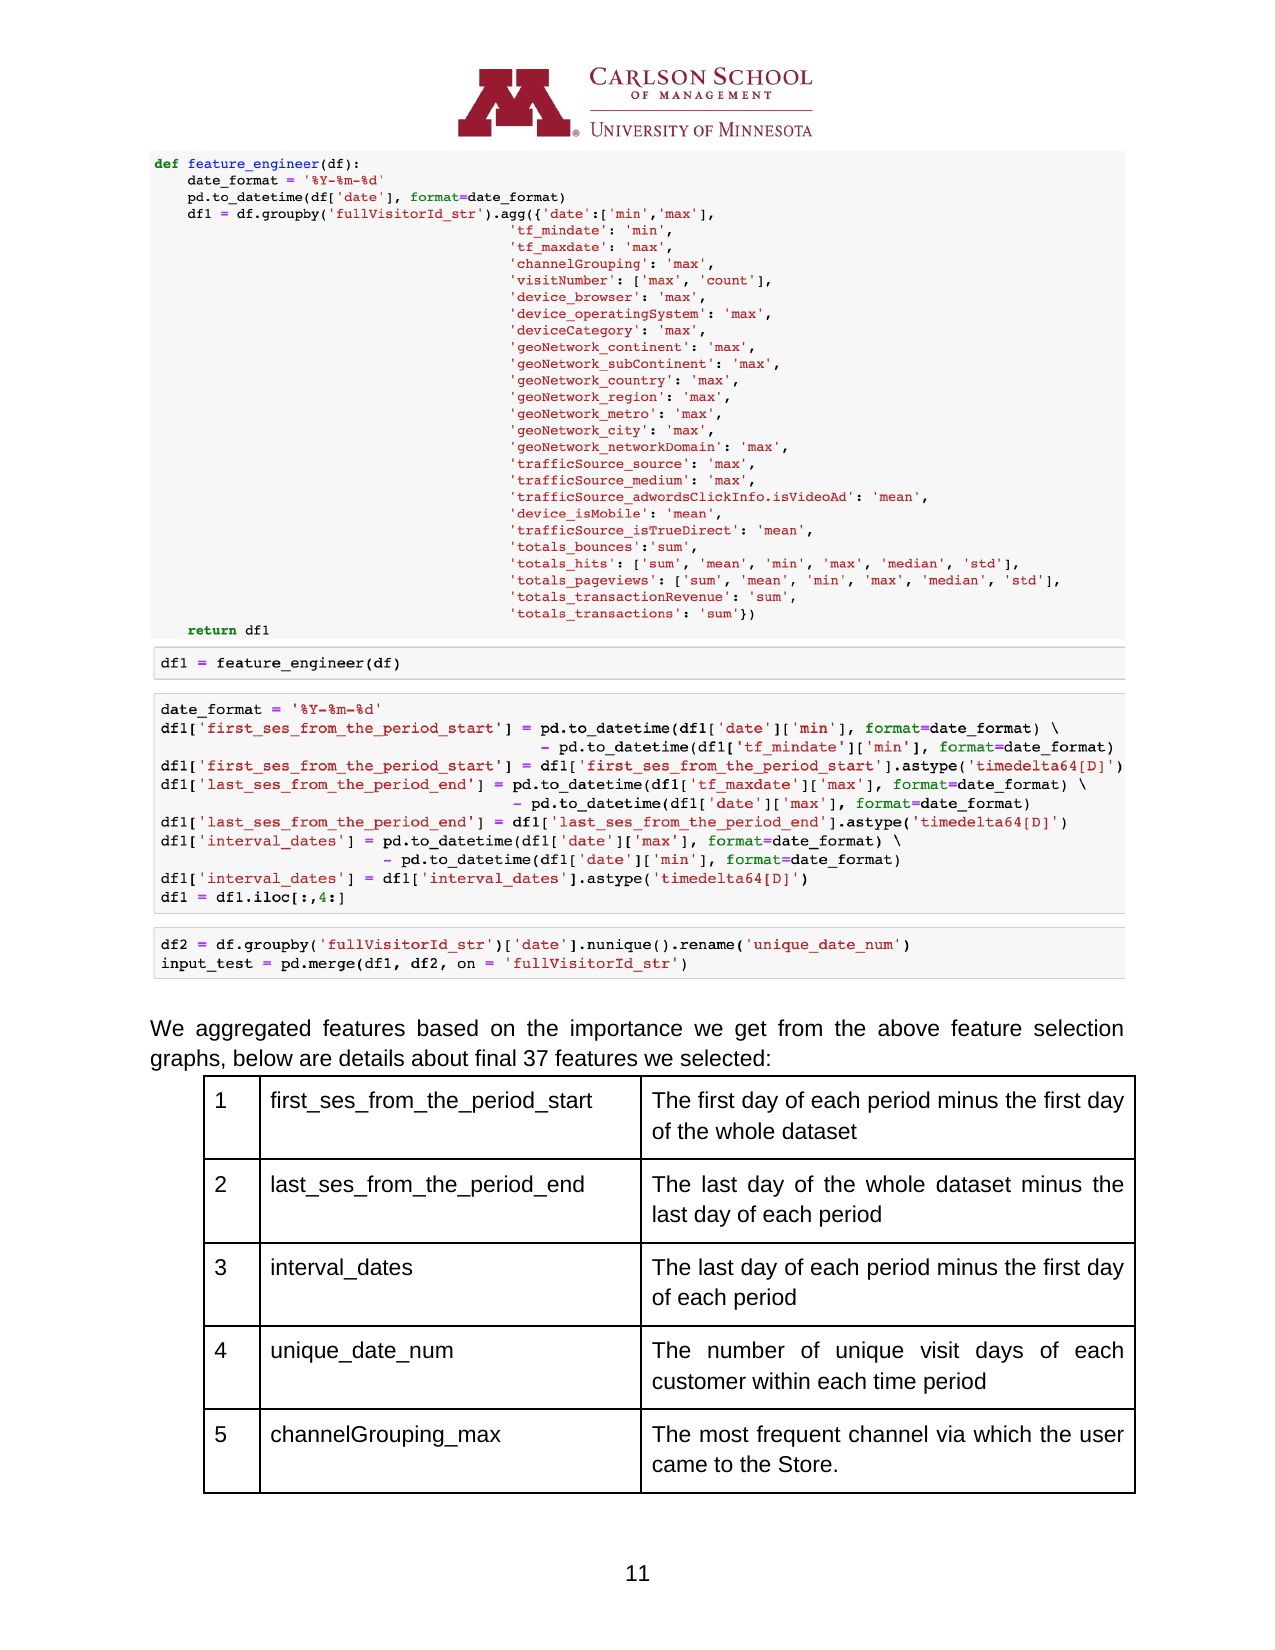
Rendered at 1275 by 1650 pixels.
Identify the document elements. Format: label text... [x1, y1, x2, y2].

table_cell The last day of each period minus the first day of each period [642, 1244, 1134, 1325]
table_cell The number of unique visit days of each customer within each time period [642, 1327, 1134, 1408]
table_header first_ses_from_the_period_start [261, 1077, 640, 1158]
table_cell channelGrouping_max [261, 1410, 640, 1492]
picture [150, 151, 1125, 639]
text We aggregated features based on the importance we get from the above feature selection graphs, below are details about final 37 features we selected: [150, 1014, 1125, 1071]
table_header 1 [205, 1077, 259, 1158]
table_cell unique_date_num [261, 1327, 640, 1408]
table_cell last_ses_from_the_period_end [261, 1160, 640, 1242]
picture [440, 60, 835, 148]
table_cell The last day of the whole dataset minus the last day of each period [642, 1160, 1134, 1242]
table_cell 5 [205, 1410, 259, 1492]
table_header The first day of each period minus the first day of the whole dataset [642, 1077, 1134, 1158]
table_cell 3 [205, 1244, 259, 1325]
picture [150, 642, 1125, 981]
table_cell 4 [205, 1327, 259, 1408]
table_cell The most frequent channel via which the user came to the Store. [642, 1410, 1134, 1492]
table_cell 2 [205, 1160, 259, 1242]
table_cell interval_dates [261, 1244, 640, 1325]
